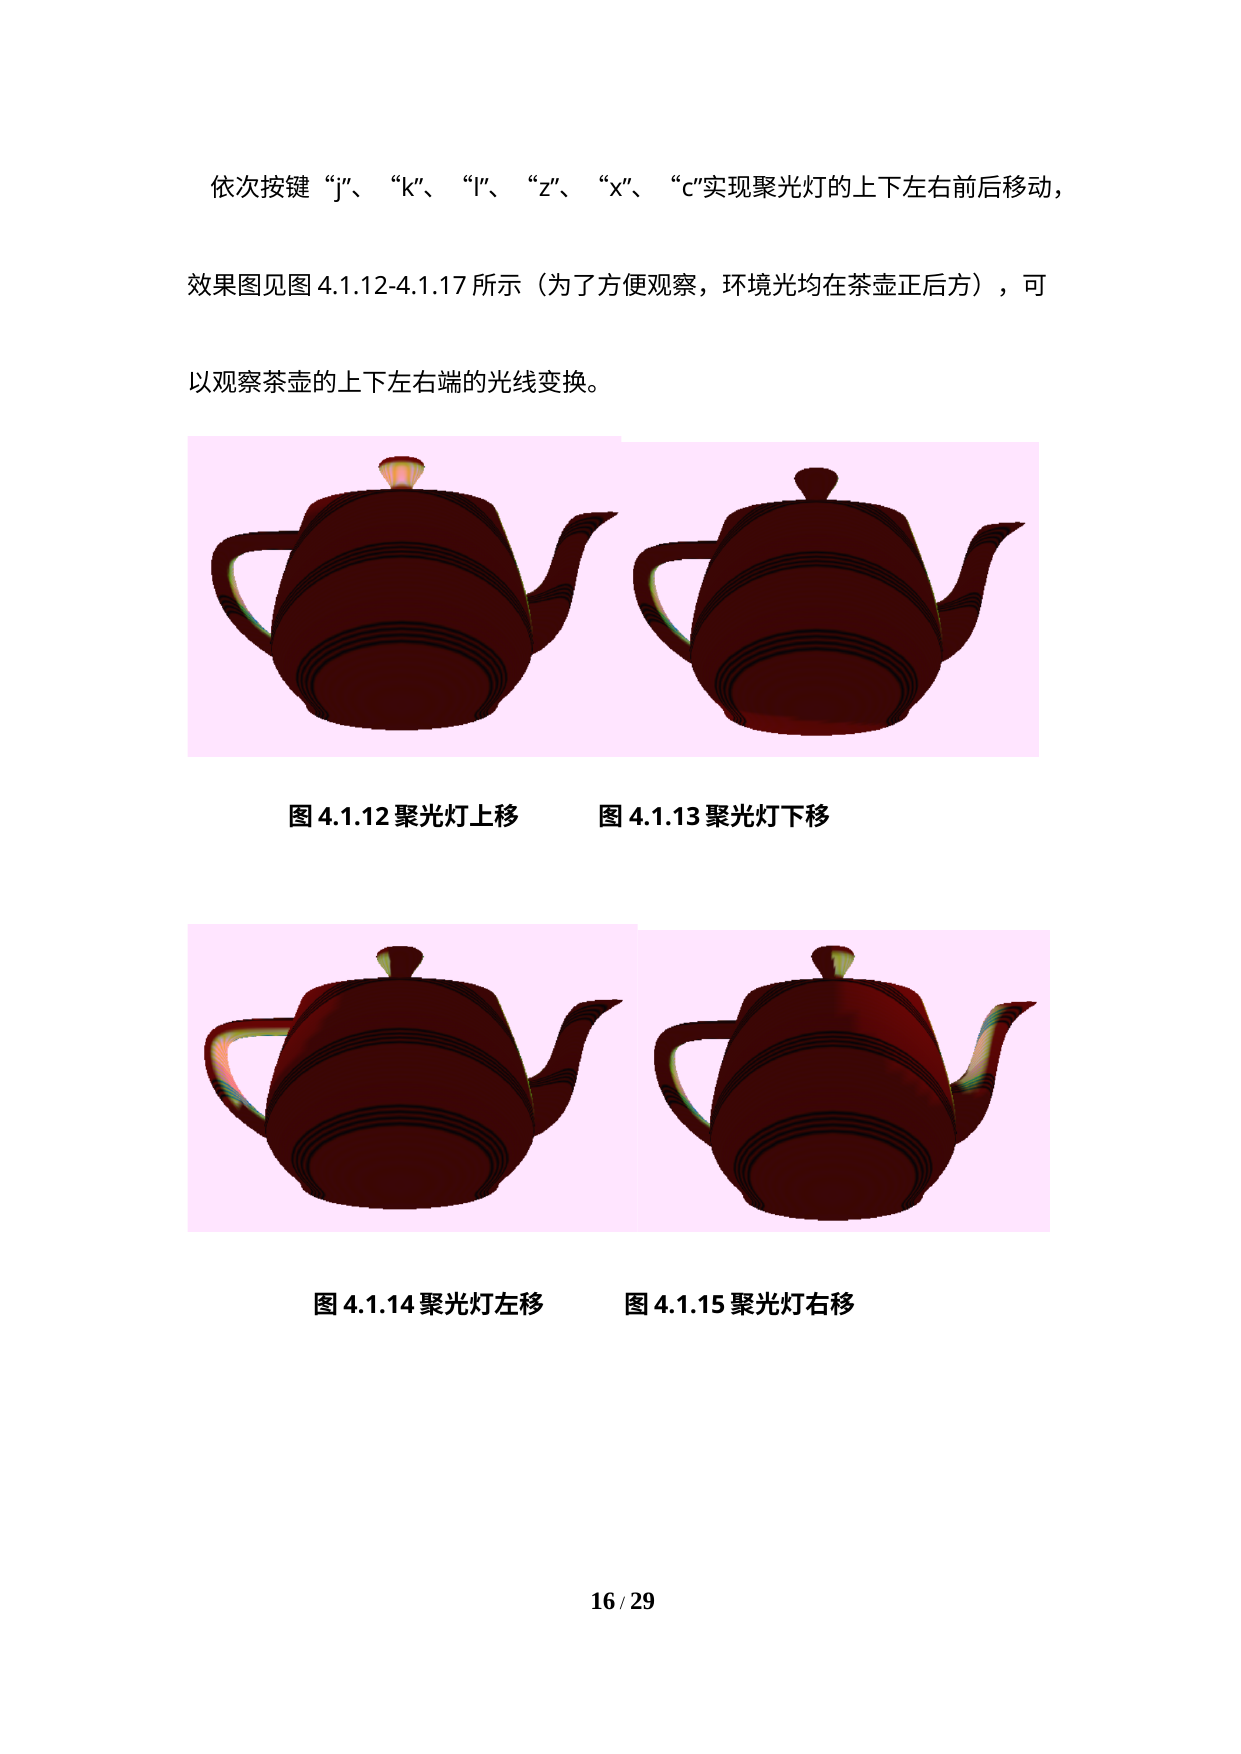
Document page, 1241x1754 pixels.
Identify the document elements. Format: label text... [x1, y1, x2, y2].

text 图4.1.14聚光灯左移 图4.1.15聚光灯右移 [187, 1270, 1053, 1335]
text 依次按键“j”、“k”、“l”、“z”、“x”、“c”实现聚光灯的上下左右前后移动，效果图见图4.1.12-4.1.17所示（为了方便观察，环境光均在茶壶正后方），可以观察茶壶的上下左右端的光线变换。 [187, 153, 1053, 413]
picture [187, 924, 1050, 1232]
text 图4.1.12聚光灯上移 图4.1.13聚光灯下移 [187, 782, 1053, 847]
picture [187, 436, 1039, 757]
